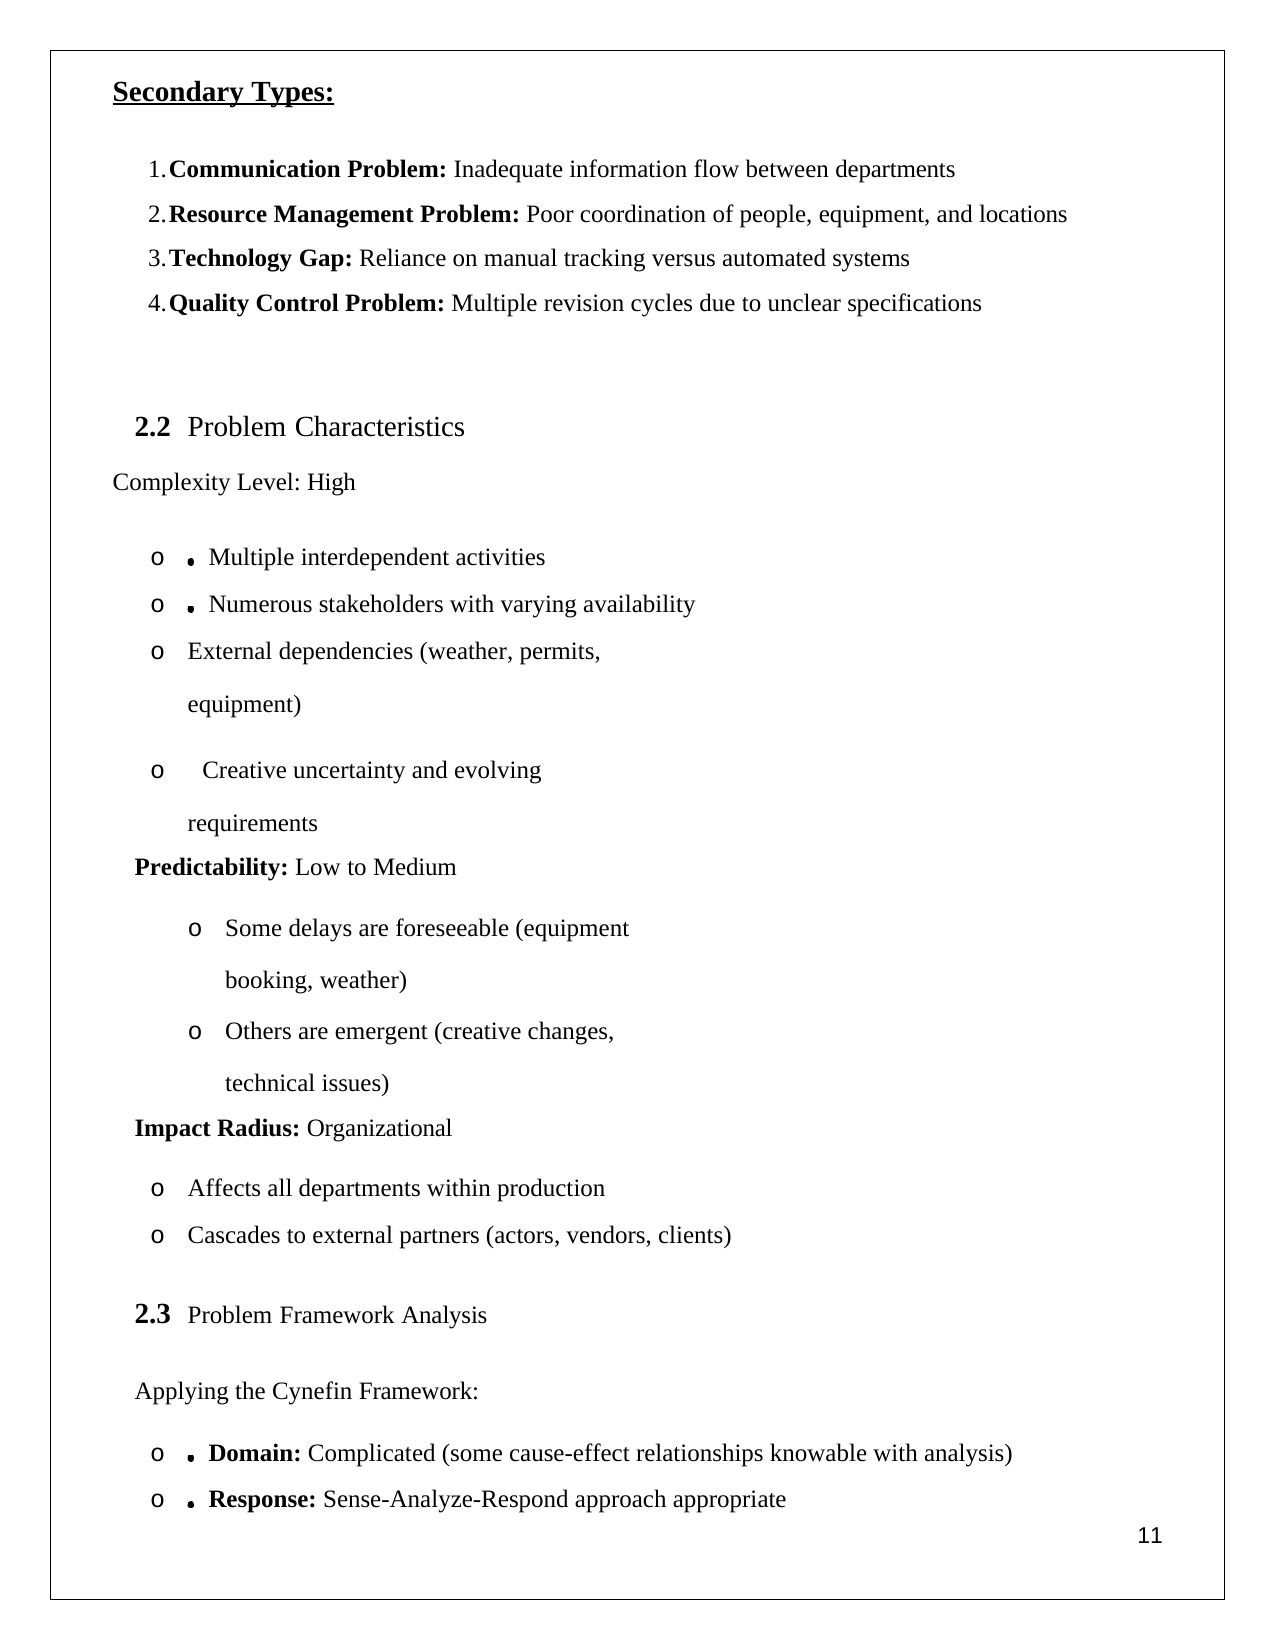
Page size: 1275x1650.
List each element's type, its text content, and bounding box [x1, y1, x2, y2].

list Quality Control Problem: Multiple revision cycles due to unclear specifications [148, 288, 1162, 317]
list Some delays are foreseeable (equipment booking, weather) [187, 913, 666, 994]
subtitle Problem Characteristics [134, 409, 1162, 442]
list Multiple interdependent activities [150, 542, 1162, 573]
picture [187, 1455, 194, 1462]
text Predictability: Low to Medium [134, 858, 1162, 880]
picture [187, 1501, 194, 1508]
text Applying the Cynefin Framework: [134, 1376, 1162, 1405]
list Cascades to external partners (actors, vendors, clients) [150, 1221, 1162, 1251]
text Impact Radius: Organizational [134, 1119, 1162, 1140]
list Creative uncertainty and evolving requirements [150, 755, 613, 837]
picture [187, 606, 194, 613]
subtitle Complexity Level: High [112, 467, 1162, 496]
list Communication Problem: Inadequate information flow between departments [148, 154, 1162, 183]
list Technology Gap: Reliance on manual tracking versus automated systems [148, 243, 1162, 272]
list Affects all departments within production [150, 1173, 1162, 1204]
list Domain: Complicated (some cause-effect relationships knowable with analysis) [150, 1438, 1162, 1469]
list Resource Management Problem: Poor coordination of people, equipment, and locations [148, 199, 1162, 227]
subtitle Secondary Types: [112, 74, 1162, 108]
subtitle Problem Framework Analysis [134, 1296, 1162, 1330]
list Response: Sense-Analyze-Respond approach appropriate [150, 1484, 1162, 1515]
list Others are emergent (creative changes, technical issues) [187, 1016, 666, 1097]
picture [187, 558, 194, 566]
list Numerous stakeholders with varying availability [150, 589, 1162, 620]
list External dependencies (weather, permits, equipment) [150, 636, 613, 717]
